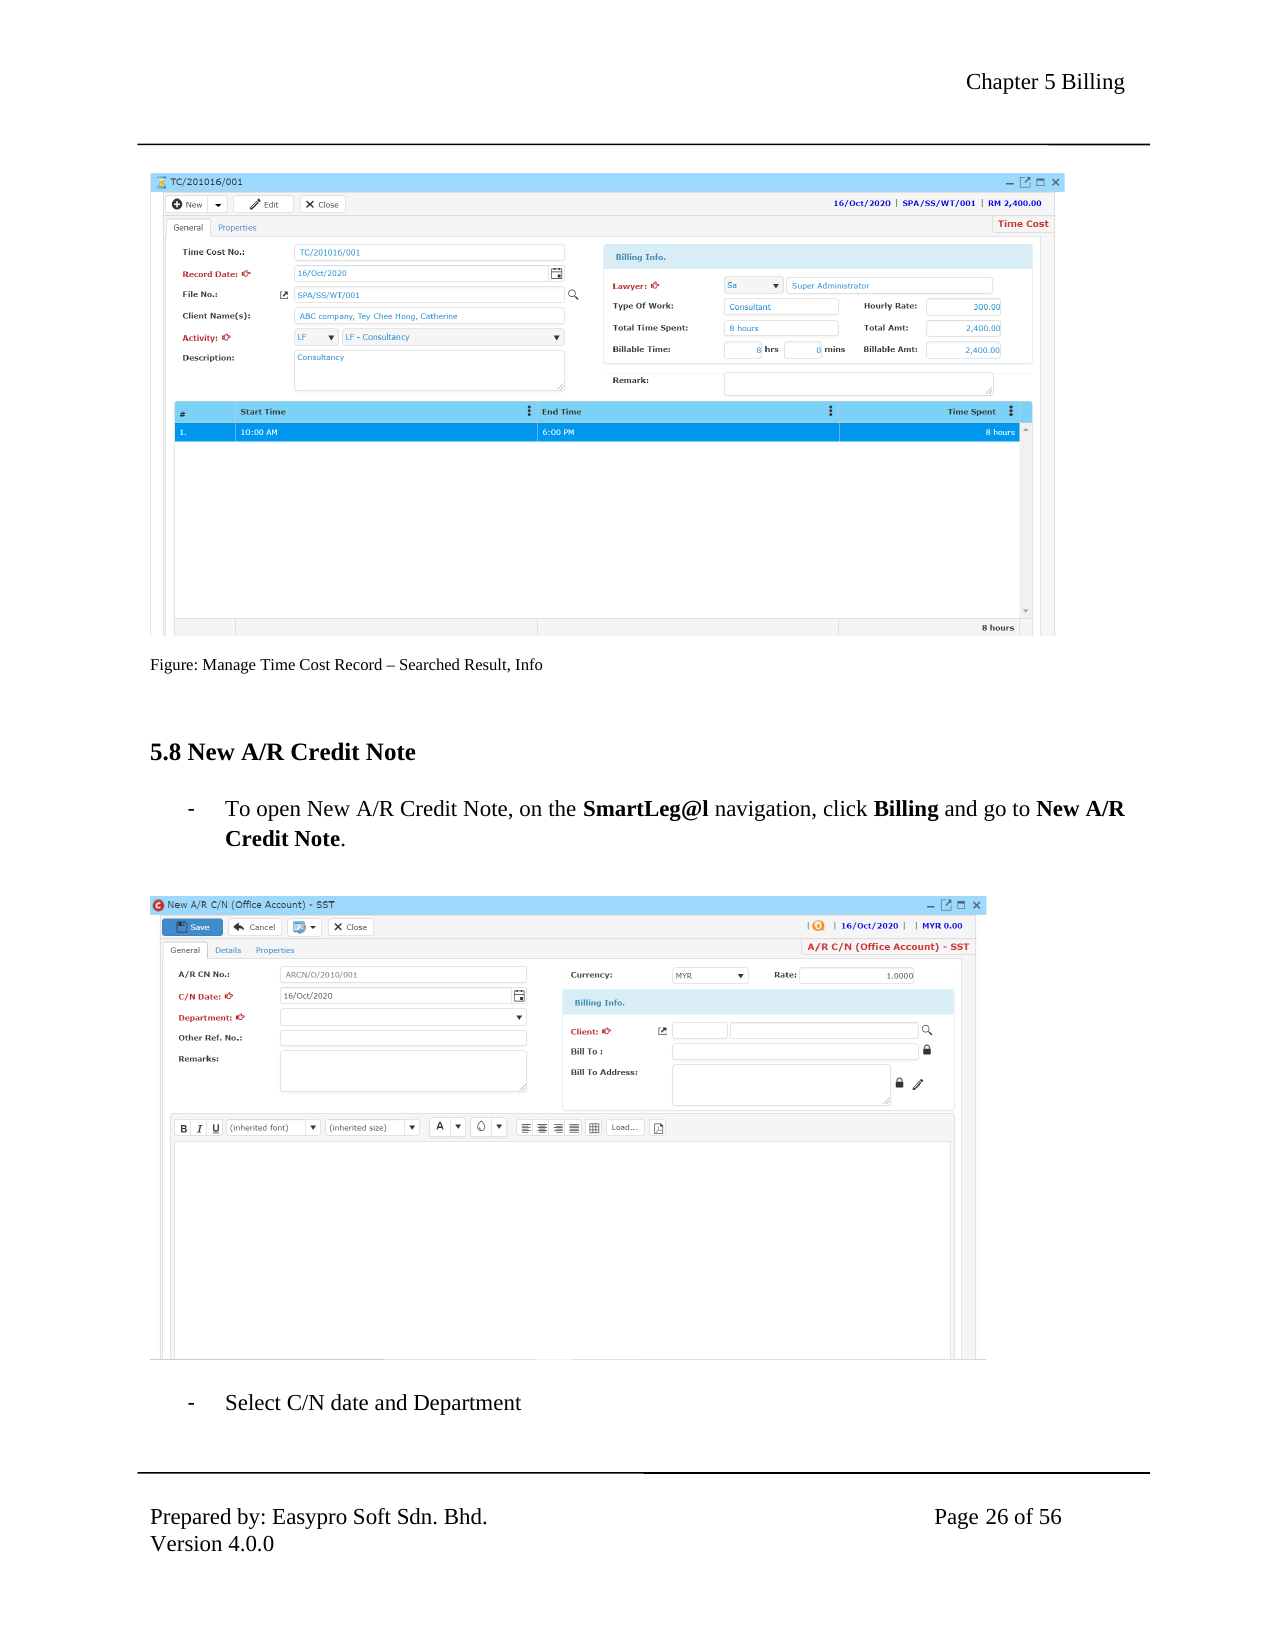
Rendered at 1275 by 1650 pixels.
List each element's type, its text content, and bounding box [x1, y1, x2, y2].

picture [150, 173, 1065, 636]
list New A/R Credit Note [150, 737, 1125, 766]
list To open New A/R Credit Note, on the SmartLeg@l navigation, click Billing and go to New A/R Credit Note. [187, 792, 1125, 852]
text Figure: Manage Time Cost Record – Searched Result, Info [150, 654, 1125, 674]
picture [150, 896, 987, 1360]
list Select C/N date and Department [187, 1386, 1125, 1417]
